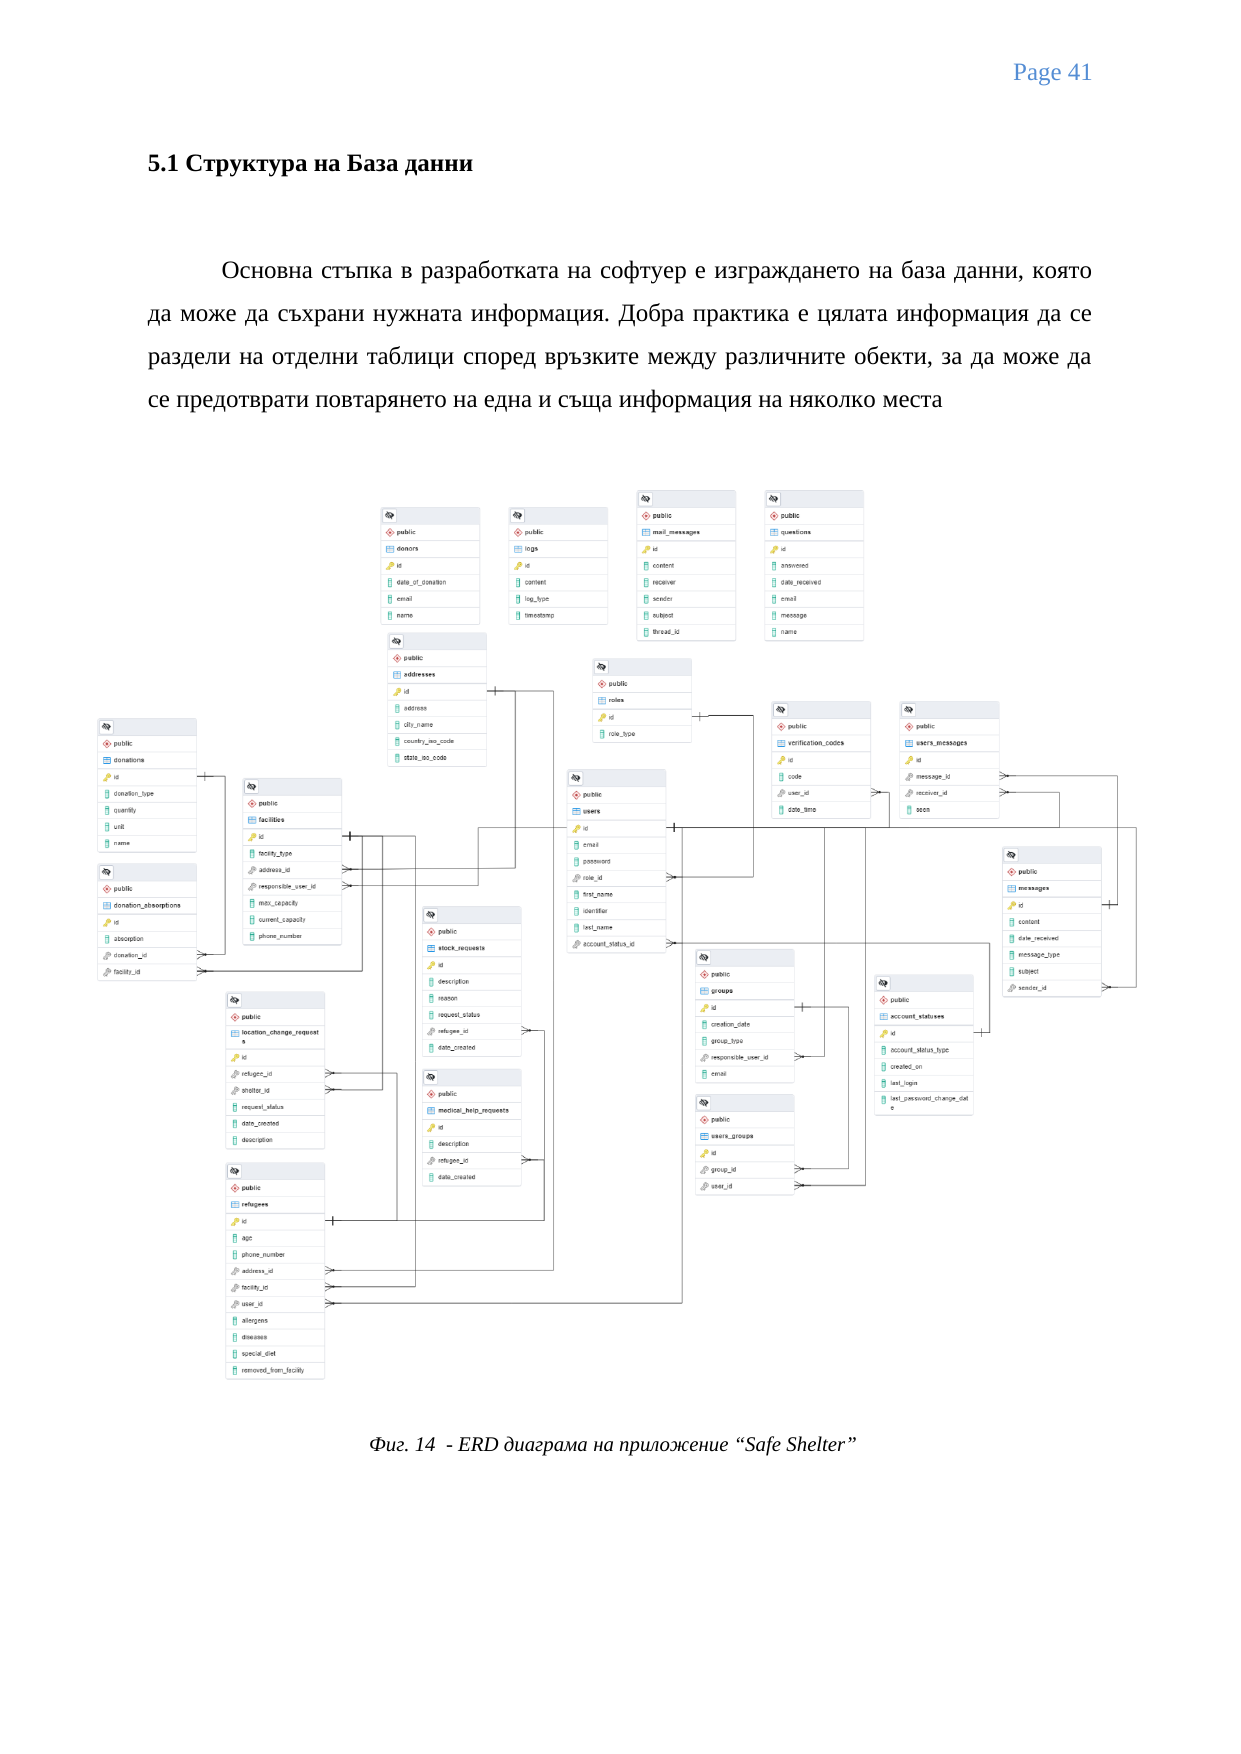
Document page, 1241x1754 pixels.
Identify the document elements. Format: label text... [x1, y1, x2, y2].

text Основна стъпка в разработката на софтуер е изграждането на база данни, която да може да съхрани нужната информация. Добра практика е цялата информация да се раздели на отделни таблици според връзките между различните обекти, за да може да се предотврати повтарянето на една и съща информация на няколко места [148, 255, 1093, 413]
subtitle 5.1 Структура на База данни [148, 148, 1093, 176]
text Фиг. 14 - ERD диаграма на приложение “Safe Shelter” [295, 1385, 1093, 1456]
picture [97, 490, 1143, 1385]
